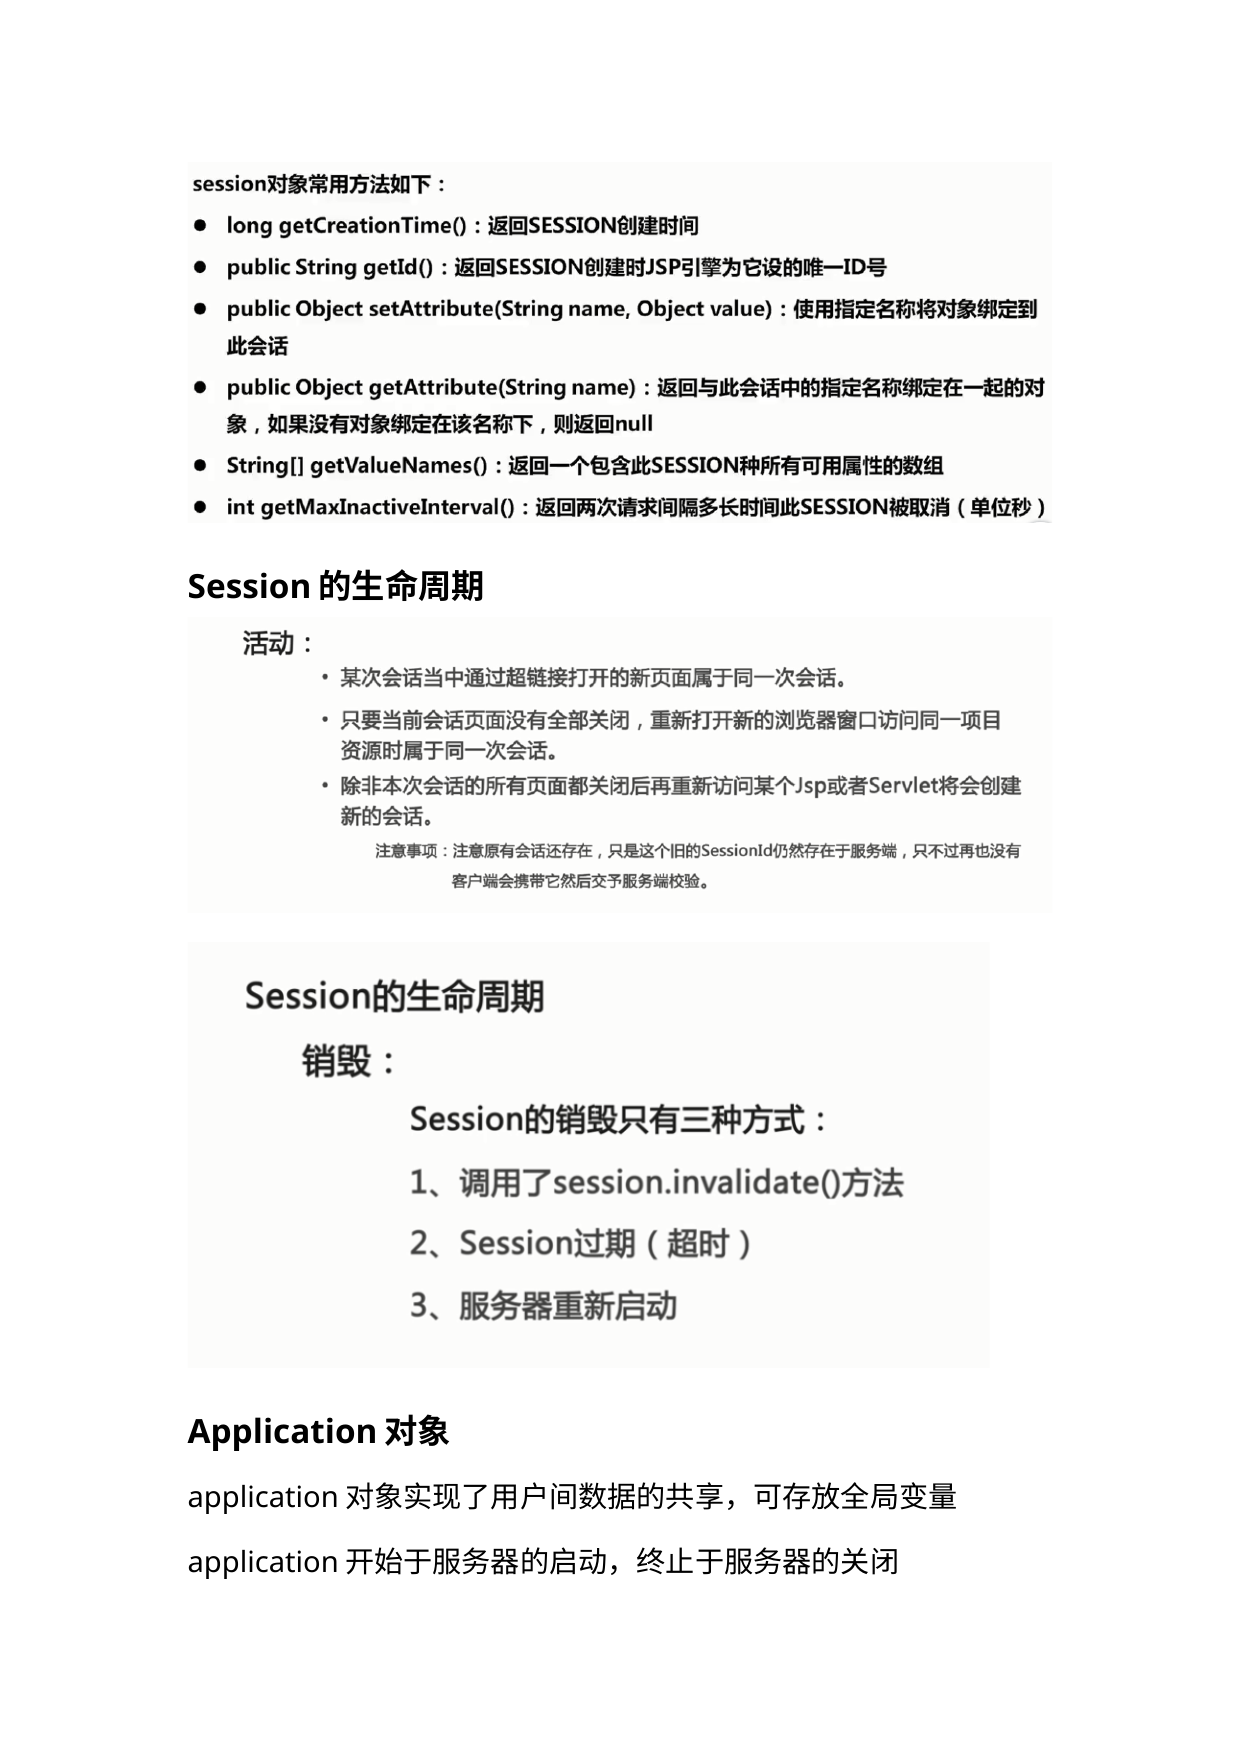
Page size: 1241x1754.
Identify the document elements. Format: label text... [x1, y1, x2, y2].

picture [187, 162, 1053, 523]
picture [187, 942, 990, 1368]
list application开始于服务器的启动，终止于服务器的关闭 [187, 1527, 1053, 1592]
list Application对象 [187, 1397, 1053, 1462]
picture [187, 617, 1053, 913]
list application对象实现了用户间数据的共享，可存放全局变量 [187, 1462, 1053, 1527]
list Session的生命周期 [187, 552, 1053, 617]
